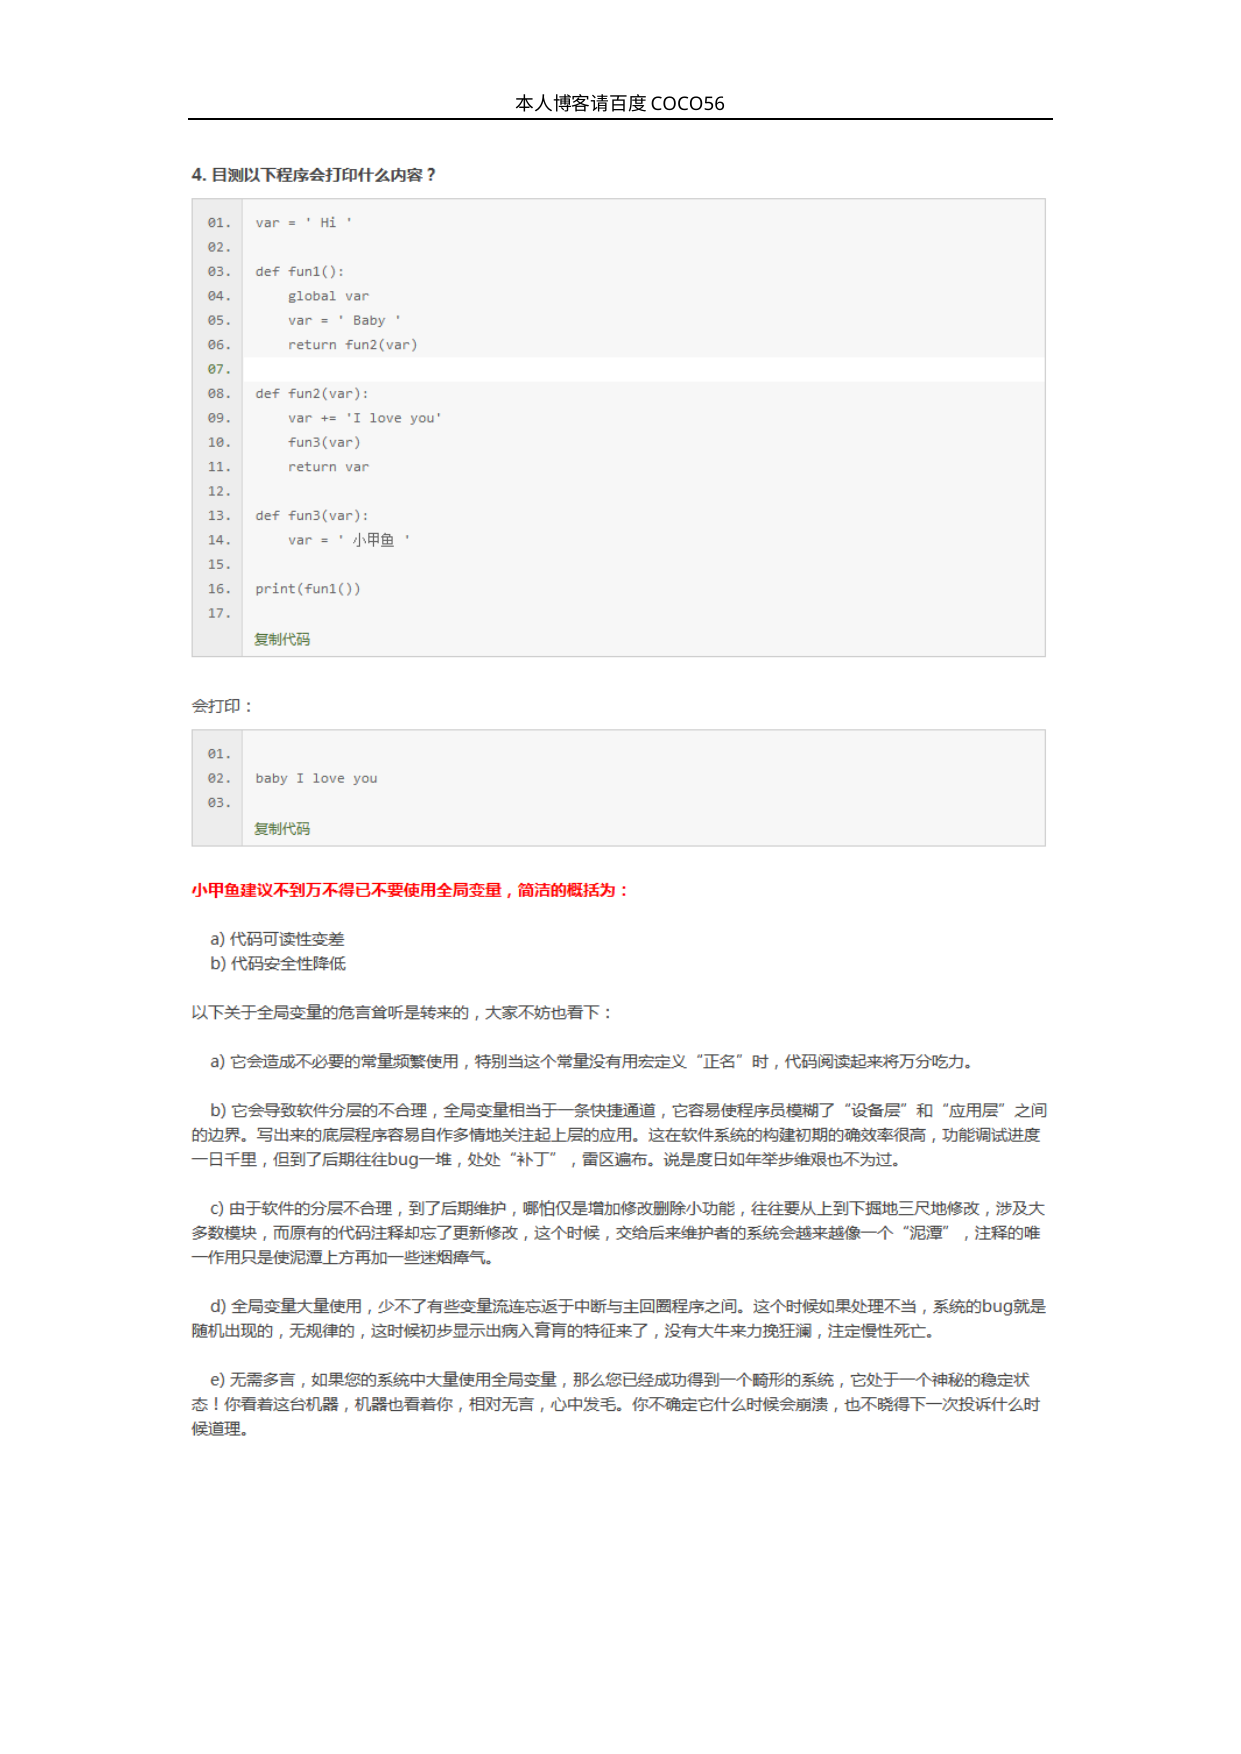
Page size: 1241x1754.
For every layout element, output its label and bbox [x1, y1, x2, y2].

picture [187, 161, 1053, 856]
picture [187, 876, 1053, 1445]
